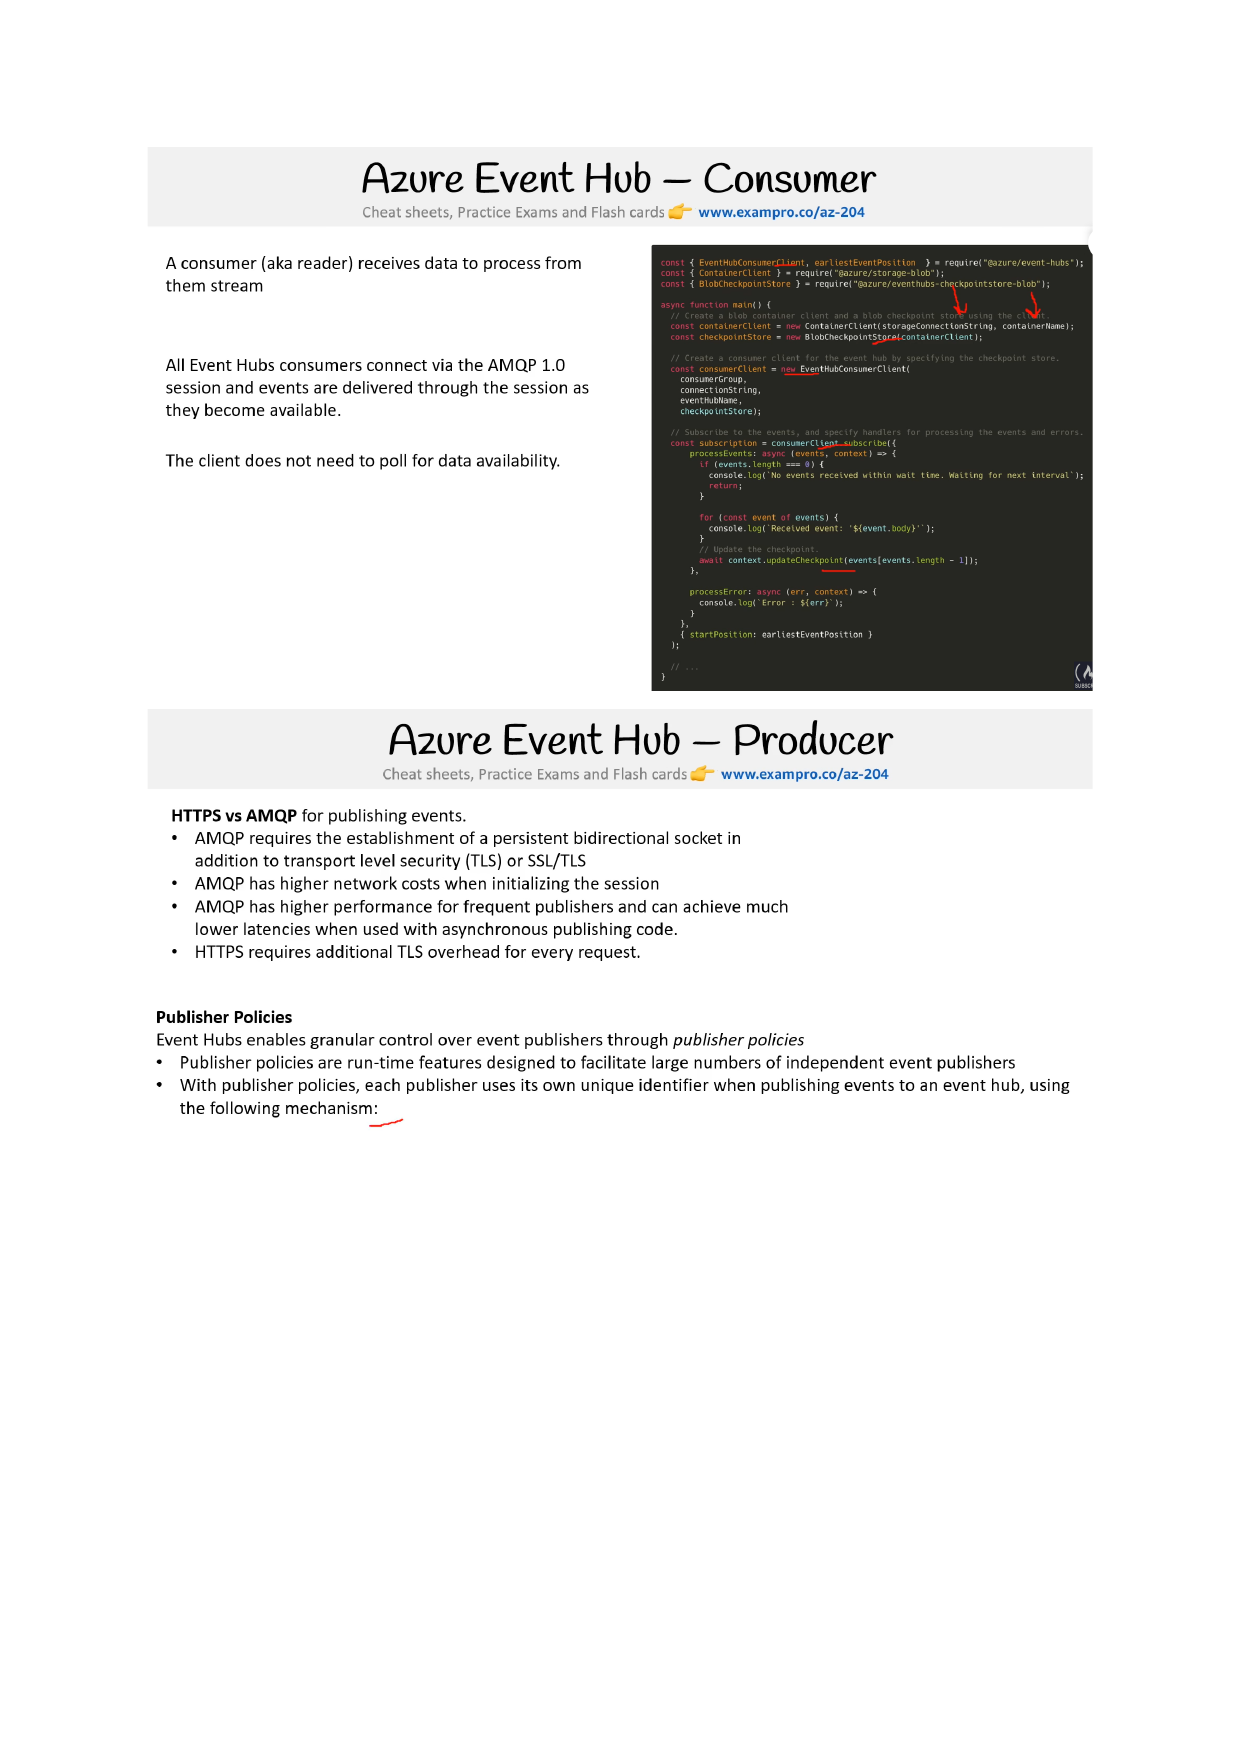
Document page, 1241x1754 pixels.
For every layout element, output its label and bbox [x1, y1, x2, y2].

picture [147, 147, 1093, 691]
picture [147, 709, 1093, 1156]
